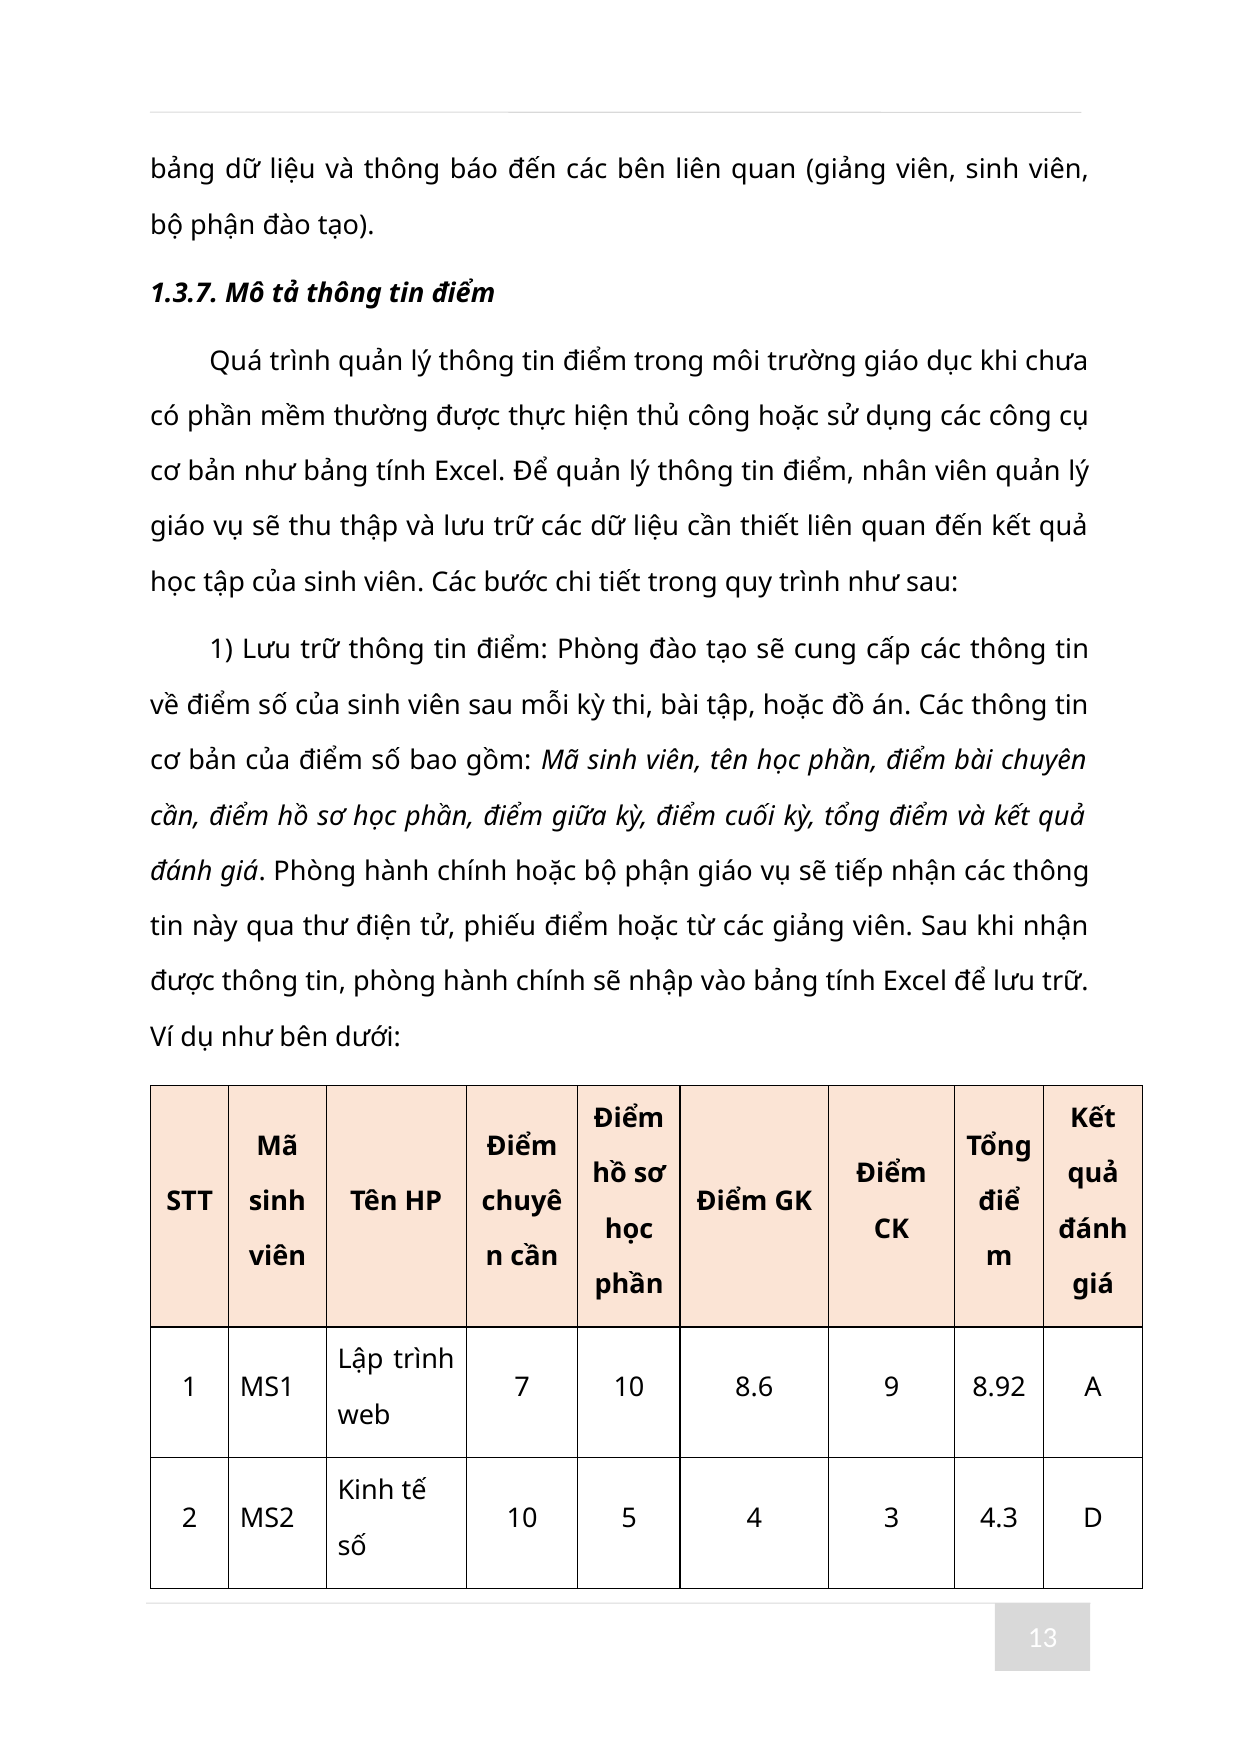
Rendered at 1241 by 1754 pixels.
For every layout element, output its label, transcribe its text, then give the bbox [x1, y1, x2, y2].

table_cell 7 [467, 1328, 577, 1457]
table_cell 5 [578, 1458, 679, 1588]
table_header Mã sinh viên [229, 1086, 326, 1326]
table_header Tổng điểm [955, 1086, 1043, 1326]
table_cell Kinh tế số [327, 1458, 466, 1588]
table_header Điểm chuyên cần [467, 1086, 577, 1326]
table_cell 4.3 [955, 1458, 1043, 1588]
table_cell 4 [681, 1458, 828, 1588]
text 1.3.7. Mô tả thông tin điểm [150, 273, 1090, 310]
text 1) Lưu trữ thông tin điểm: Phòng đào tạo sẽ cung cấp các thông tin về điểm số của sinh viên sau mỗi kỳ thi, bài tập, hoặc đồ án. Các thông tin cơ bản của điểm số bao gồm: Mã sinh viên, tên học phần, điểm bài chuyên cần, điểm hồ sơ học phần, điểm giữa kỳ, điểm cuối kỳ, tổng điểm và kết quả đánh giá. Phòng hành chính hoặc bộ phận giáo vụ sẽ tiếp nhận các thông tin này qua thư điện tử, phiếu điểm hoặc từ các giảng viên. Sau khi nhận được thông tin, phòng hành chính sẽ nhập vào bảng tính Excel để lưu trữ. Ví dụ như bên dưới: [150, 630, 1090, 1054]
table_cell 10 [578, 1328, 679, 1457]
table_cell 3 [829, 1458, 954, 1588]
text Quá trình quản lý thông tin điểm trong môi trường giáo dục khi chưa có phần mềm thường được thực hiện thủ công hoặc sử dụng các công cụ cơ bản như bảng tính Excel. Để quản lý thông tin điểm, nhân viên quản lý giáo vụ sẽ thu thập và lưu trữ các dữ liệu cần thiết liên quan đến kết quả học tập của sinh viên. Các bước chi tiết trong quy trình như sau: [150, 341, 1090, 599]
table_cell MS2 [229, 1458, 326, 1588]
table_cell MS1 [229, 1328, 326, 1457]
table_header STT [151, 1086, 228, 1326]
table_header Điểm CK [829, 1086, 954, 1326]
table_cell A [1044, 1328, 1142, 1457]
table_header Điểm hồ sơ học phần [578, 1086, 679, 1326]
table_cell 8.92 [955, 1328, 1043, 1457]
table_header Kết quả đánh giá [1044, 1086, 1142, 1326]
table_cell 9 [829, 1328, 954, 1457]
table_cell 2 [151, 1458, 228, 1588]
table_header Tên HP [327, 1086, 466, 1326]
table_cell 1 [151, 1328, 228, 1457]
table_header Điểm GK [681, 1086, 828, 1326]
table_cell Lập trình web [327, 1328, 466, 1457]
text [150, 150, 1090, 242]
table_cell 8.6 [681, 1328, 828, 1457]
table_cell 10 [467, 1458, 577, 1588]
table_cell D [1044, 1458, 1142, 1588]
